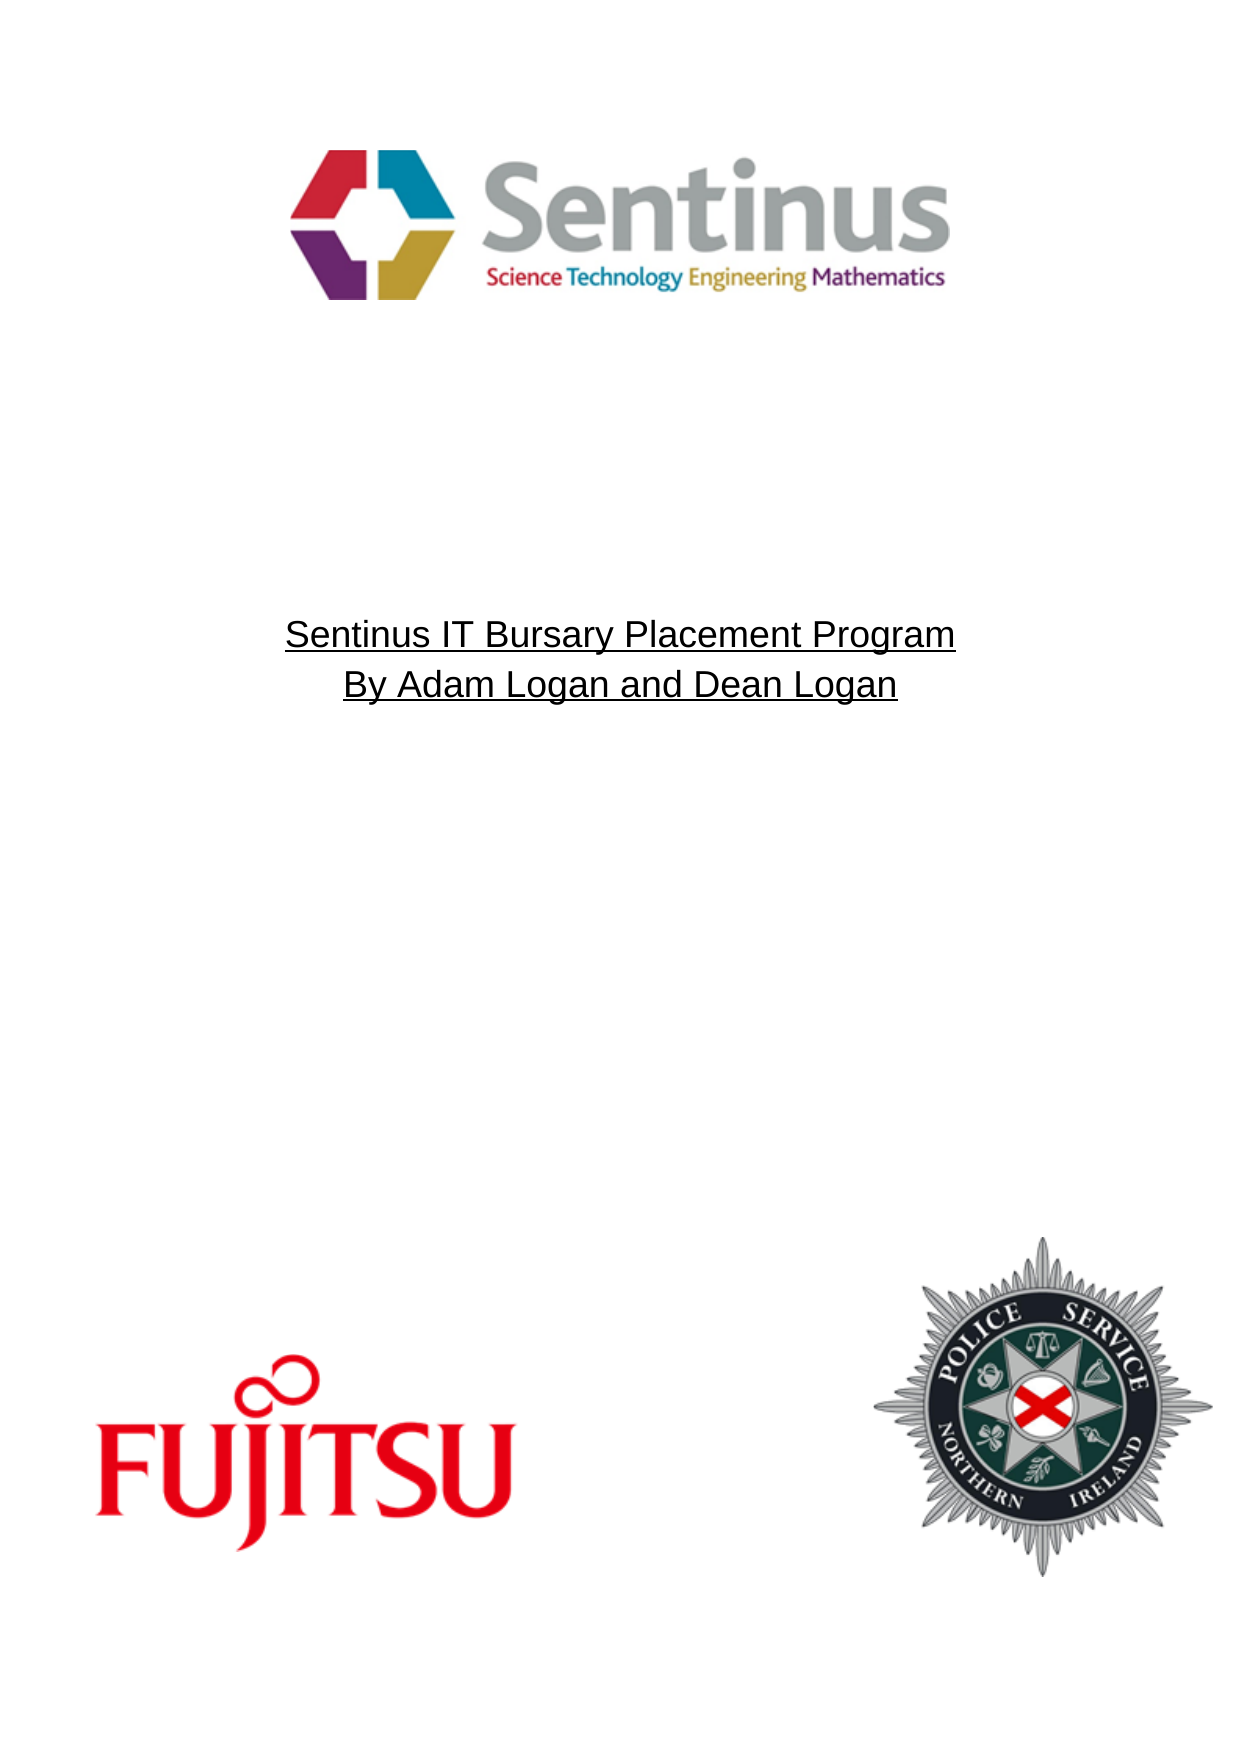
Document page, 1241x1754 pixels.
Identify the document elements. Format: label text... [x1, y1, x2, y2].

text By Adam Logan and Dean Logan [150, 662, 1090, 705]
picture [873, 1237, 1213, 1577]
text Sentinus IT Bursary Placement Program [150, 612, 1090, 655]
picture [290, 150, 950, 300]
picture [94, 1354, 519, 1552]
